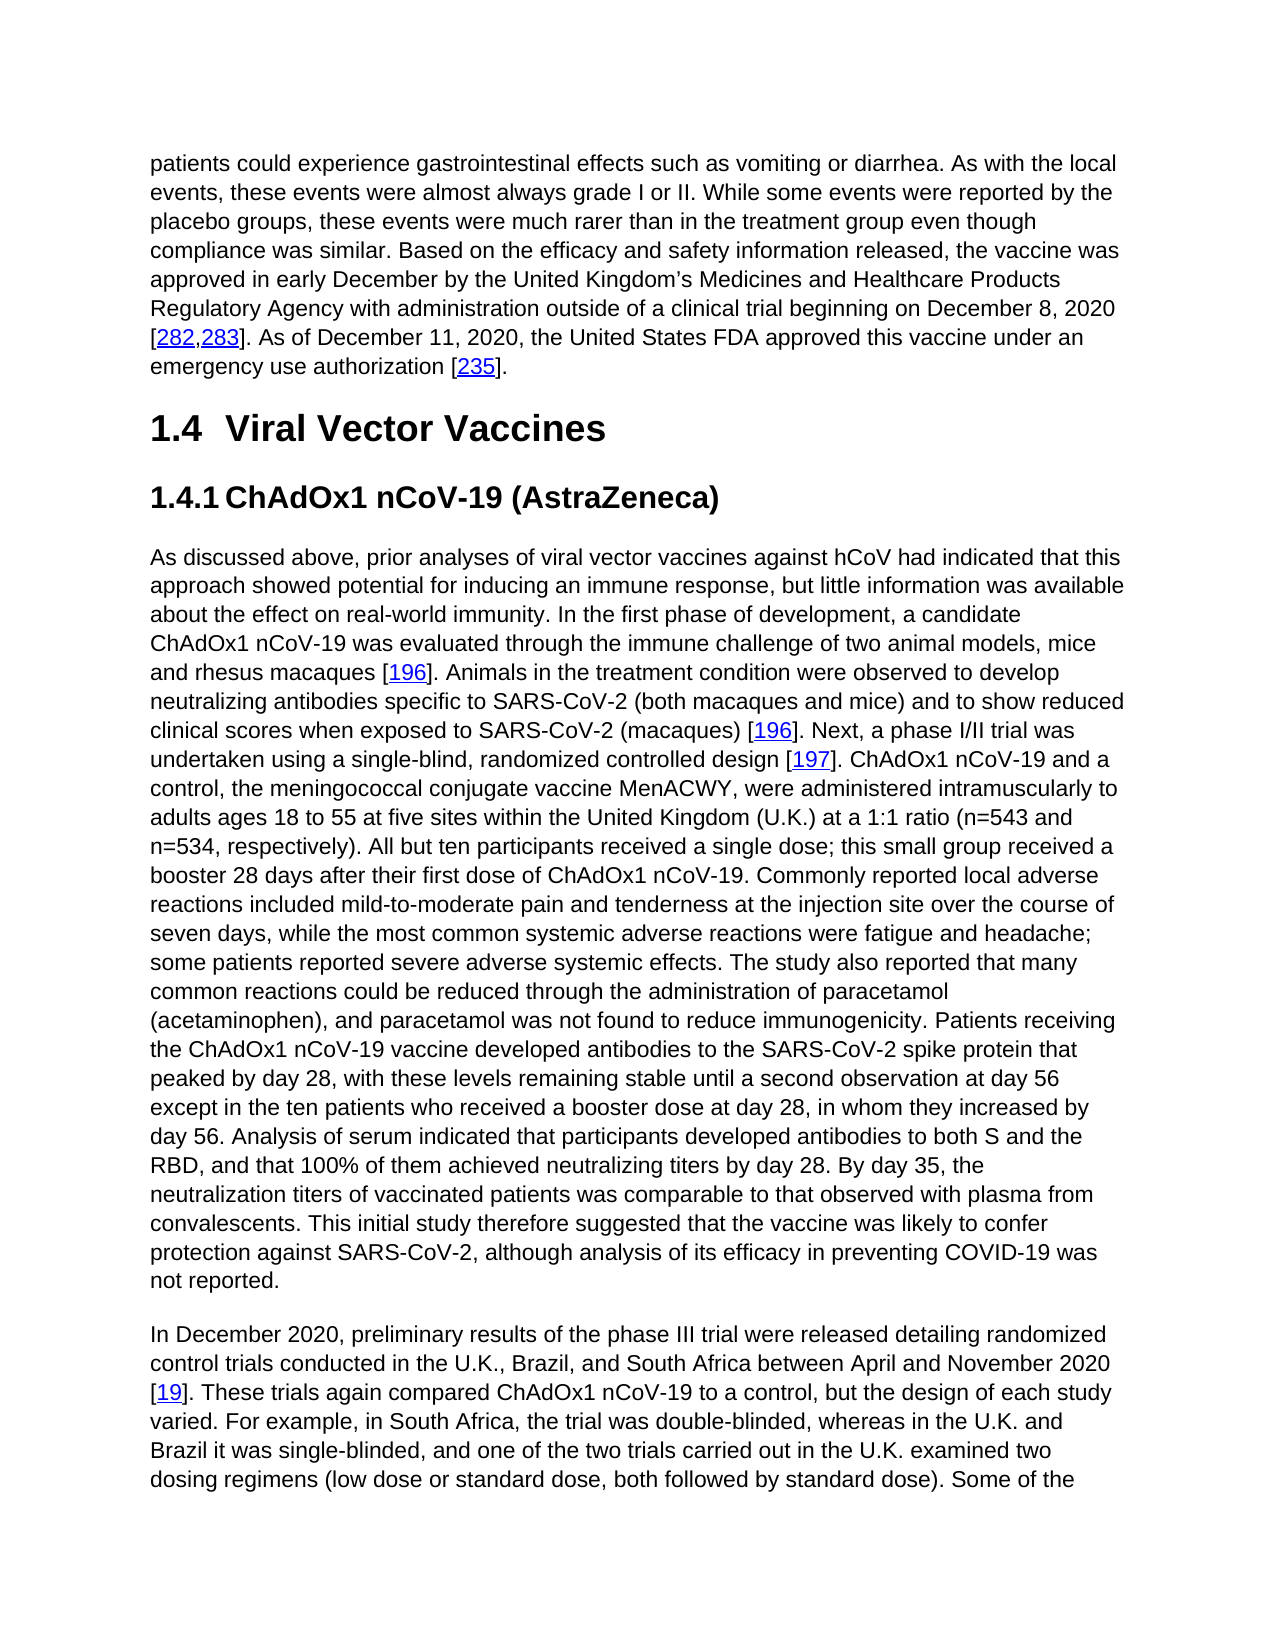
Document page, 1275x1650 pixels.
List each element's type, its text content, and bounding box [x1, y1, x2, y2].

subtitle 1.4 Viral Vector Vaccines [150, 407, 1125, 450]
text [150, 150, 1125, 379]
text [150, 1321, 1125, 1493]
subtitle 1.4.1 ChAdOx1 nCoV-19 (AstraZeneca) [150, 479, 1125, 515]
text As discussed above, prior analyses of viral vector vaccines against hCoV had indicated that this approach showed potential for inducing an immune response, but little information was available about the effect on real-world immunity. In the first phase of development, a candidate ChAdOx1 nCoV-19 was evaluated through the immune challenge of two animal models, mice and rhesus macaques [196]. Animals in the treatment condition were observed to develop neutralizing antibodies specific to SARS-CoV-2 (both macaques and mice) and to show reduced clinical scores when exposed to SARS-CoV-2 (macaques) [196]. Next, a phase I/II trial was undertaken using a single-blind, randomized controlled design [197]. ChAdOx1 nCoV-19 and a control, the meningococcal conjugate vaccine MenACWY, were administered intramuscularly to adults ages 18 to 55 at five sites within the United Kingdom (U.K.) at a 1:1 ratio (n=543 and n=534, respectively). All but ten participants received a single dose; this small group received a booster 28 days after their first dose of ChAdOx1 nCoV-19. Commonly reported local adverse reactions included mild-to-moderate pain and tenderness at the injection site over the course of seven days, while the most common systemic adverse reactions were fatigue and headache; some patients reported severe adverse systemic effects. The study also reported that many common reactions could be reduced through the administration of paracetamol (acetaminophen), and paracetamol was not found to reduce immunogenicity. Patients receiving the ChAdOx1 nCoV-19 vaccine developed antibodies to the SARS-CoV-2 spike protein that peaked by day 28, with these levels remaining stable until a second observation at day 56 except in the ten patients who received a booster dose at day 28, in whom they increased by day 56. Analysis of serum indicated that participants developed antibodies to both S and the RBD, and that 100% of them achieved neutralizing titers by day 28. By day 35, the neutralization titers of vaccinated patients was comparable to that observed with plasma from convalescents. This initial study therefore suggested that the vaccine was likely to confer protection against SARS-CoV-2, although analysis of its efficacy in preventing COVID-19 was not reported. [150, 543, 1125, 1294]
